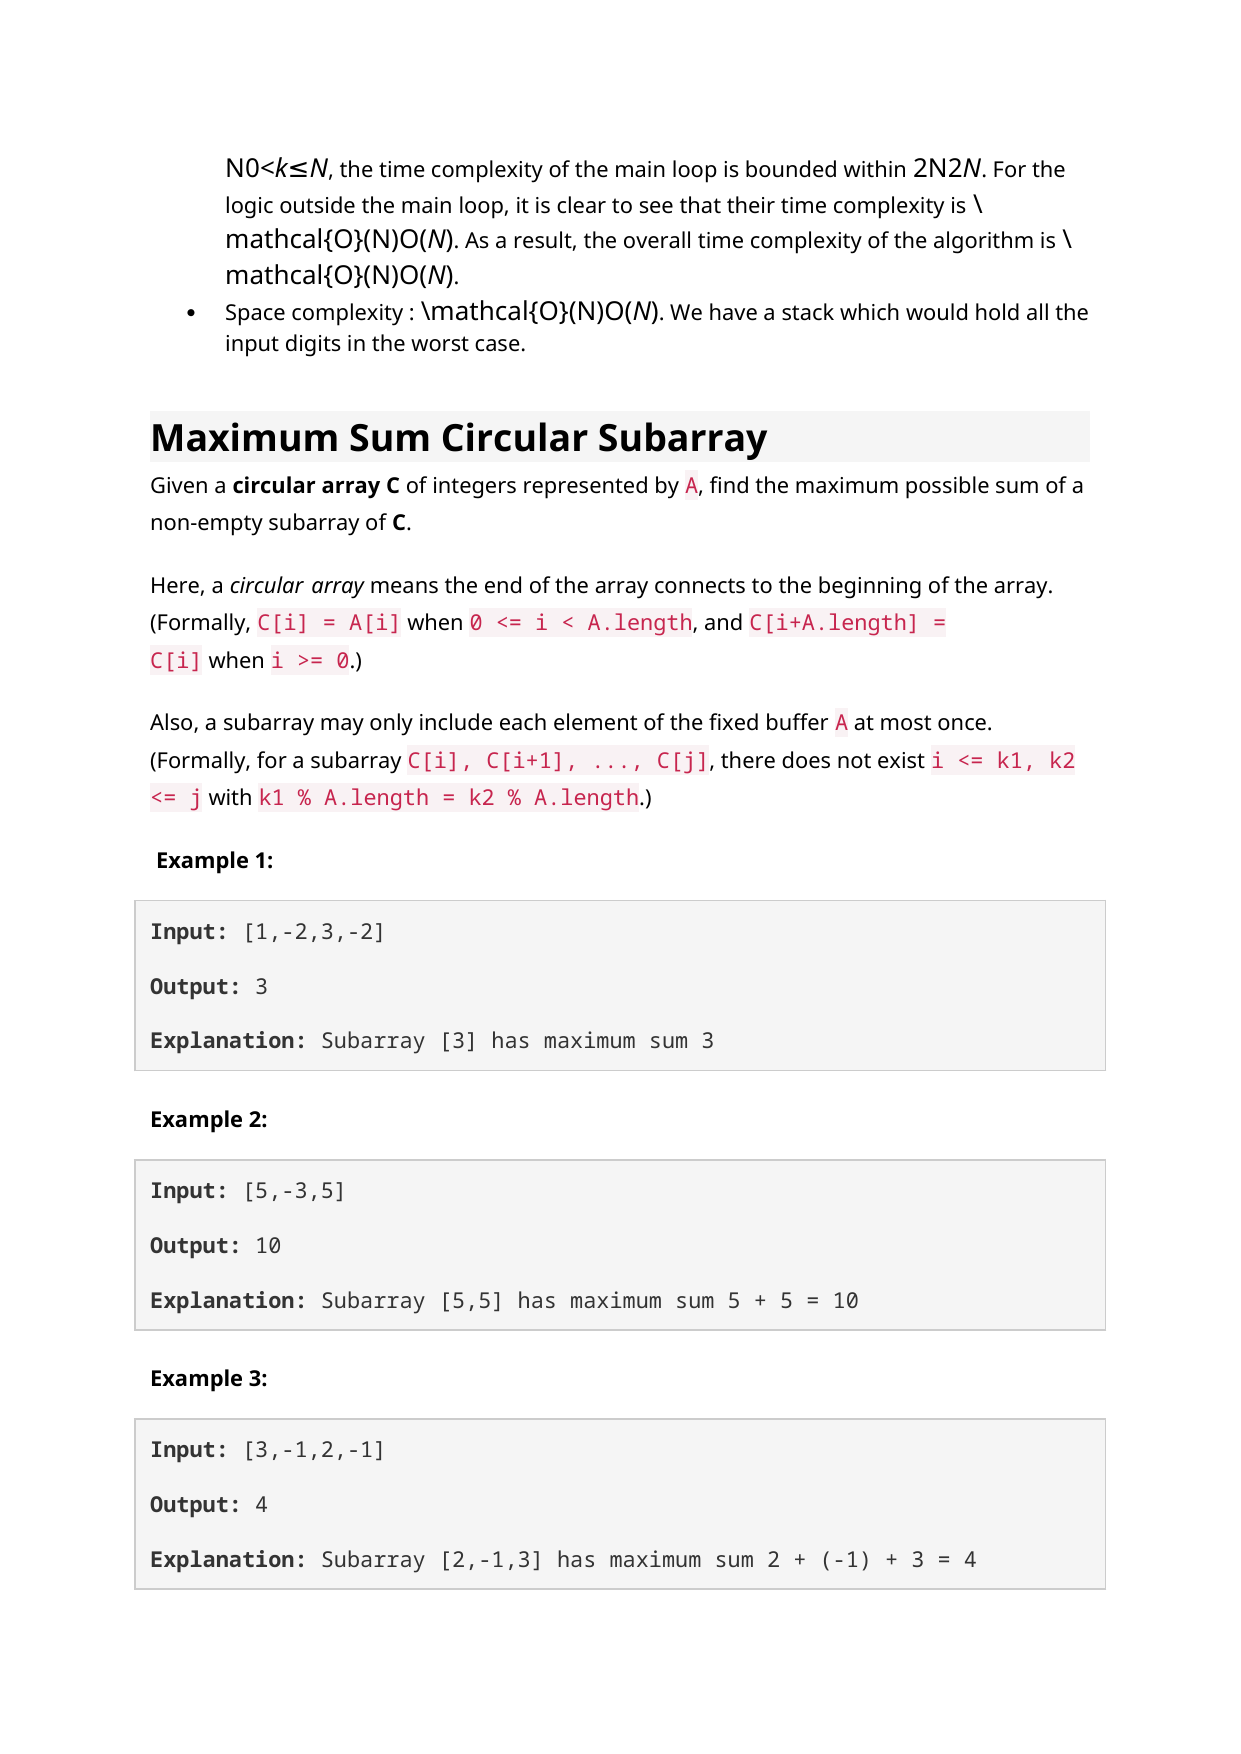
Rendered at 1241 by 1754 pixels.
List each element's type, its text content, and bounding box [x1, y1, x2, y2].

text Output: 10 [136, 1214, 1105, 1259]
text Input: [3,-1,2,-1] [136, 1420, 1105, 1464]
text Output: 3 [136, 954, 1105, 1000]
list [187, 150, 1090, 292]
text Example 2: [150, 1096, 1090, 1134]
text Given a circular array C of integers represented by A, find the maximum possible sum of a non-empty subarray of C. [150, 462, 1090, 537]
text Input: [1,-2,3,-2] [136, 901, 1105, 946]
text Example 1: [150, 837, 1090, 875]
text Explanation: Subarray [5,5] has maximum sum 5 + 5 = 10 [136, 1268, 1105, 1329]
text Explanation: Subarray [3] has maximum sum 3 [136, 1009, 1105, 1070]
text Explanation: Subarray [2,-1,3] has maximum sum 2 + (-1) + 3 = 4 [136, 1528, 1105, 1588]
text Also, a subarray may only include each element of the fixed buffer A at most once. (Formally, for a subarray C[i], C[i+1], ..., C[j], there does not exist i <= k1, k2 <= j with k1 % A.length = k2 % A.length.) [150, 700, 1090, 812]
text Input: [5,-3,5] [136, 1161, 1105, 1205]
text Output: 4 [136, 1473, 1105, 1519]
text Example 3: [150, 1356, 1090, 1393]
text Maximum Sum Circular Subarray [150, 411, 1090, 462]
text Here, a circular array means the end of the array connects to the beginning of the array. (Formally, C[i] = A[i] when 0 <= i < A.length, and C[i+A.length] = C[i] when i >= 0.) [150, 562, 1090, 675]
list Space complexity : \mathcal{O}(N)O(N). We have a stack which would hold all the input digits in the worst case. [187, 292, 1090, 357]
